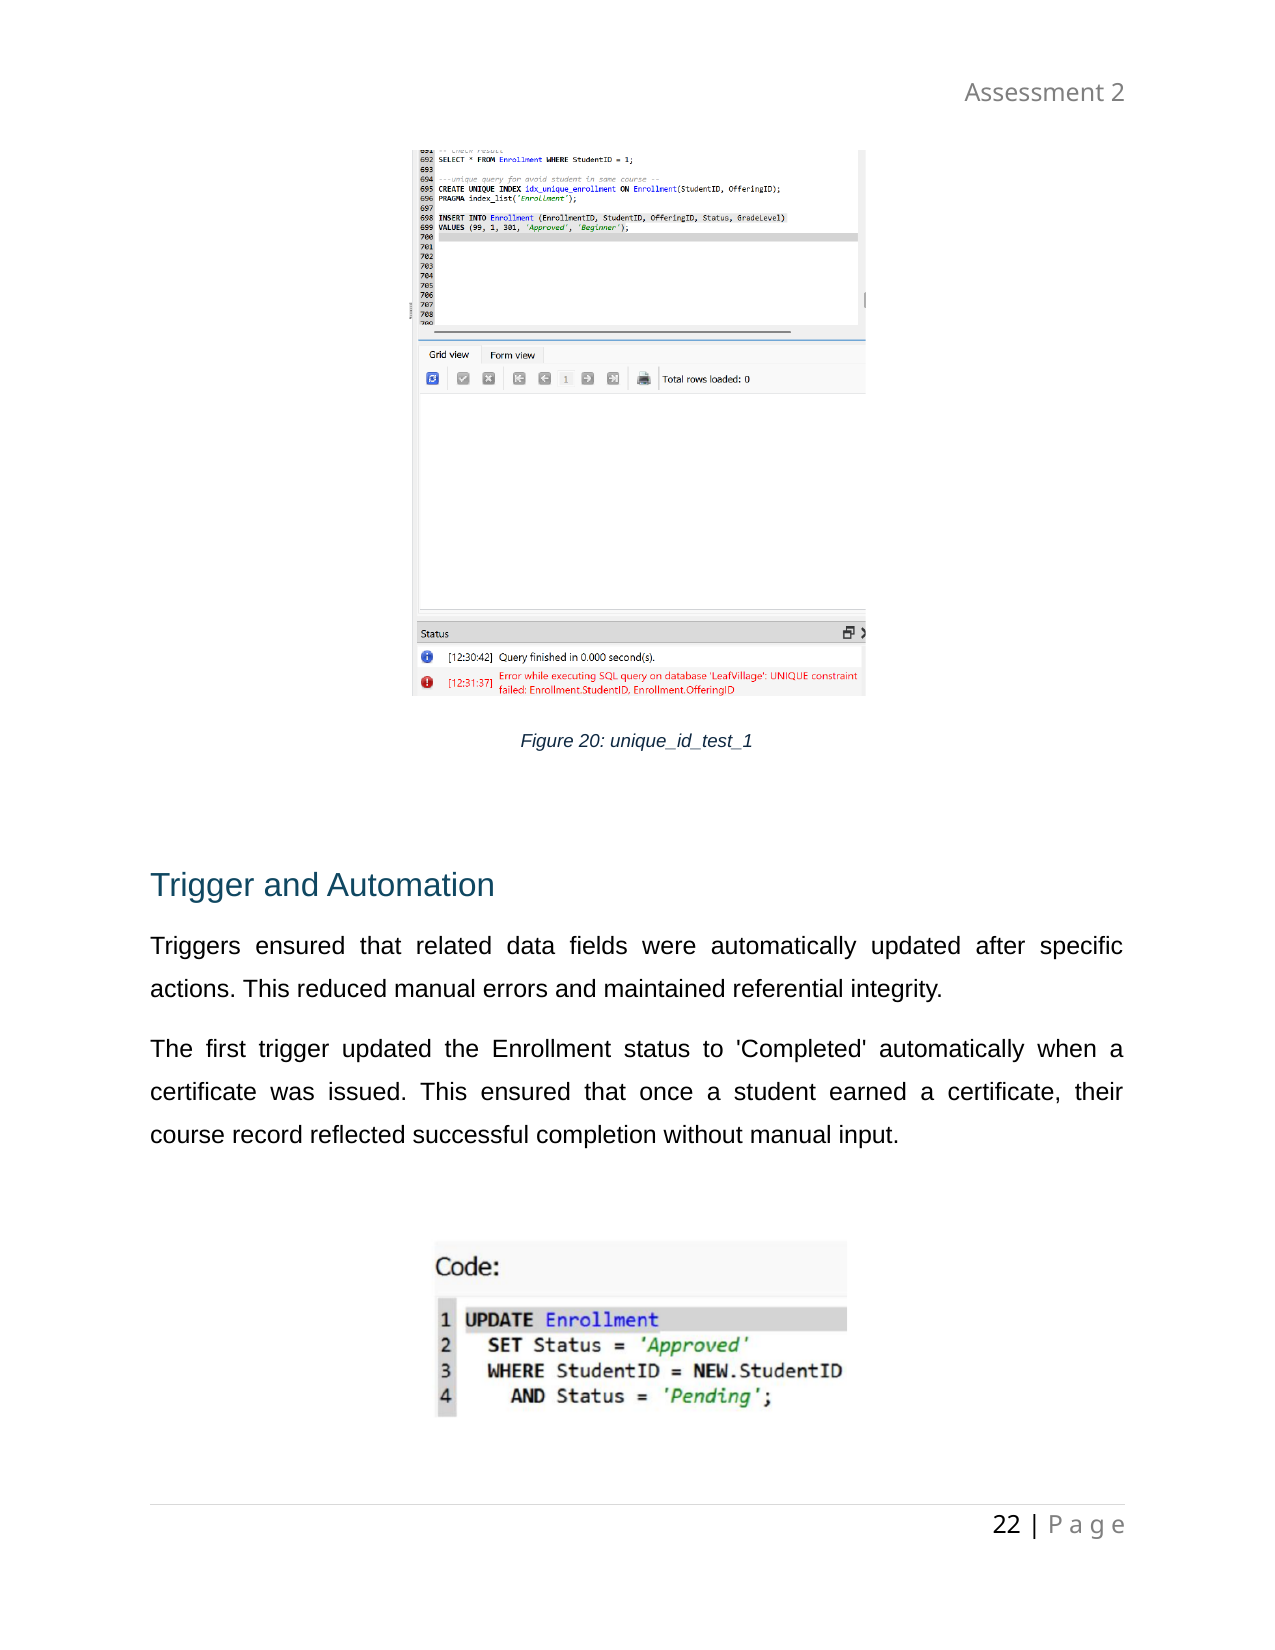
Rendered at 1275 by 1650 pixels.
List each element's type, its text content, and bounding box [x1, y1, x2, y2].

text Figure 20: unique_id_test_1 [150, 729, 1125, 751]
subtitle Trigger and Automation [150, 865, 1125, 903]
text The first trigger updated the Enrollment status to 'Completed' automatically when a certificate was issued. This ensured that once a student earned a certificate, their course record reflected successful completion without manual input. [150, 1033, 1125, 1148]
picture [409, 150, 866, 696]
picture [427, 1239, 848, 1423]
text Triggers ensured that related data fields were automatically updated after specific actions. This reduced manual errors and maintained referential integrity. [150, 931, 1125, 1002]
